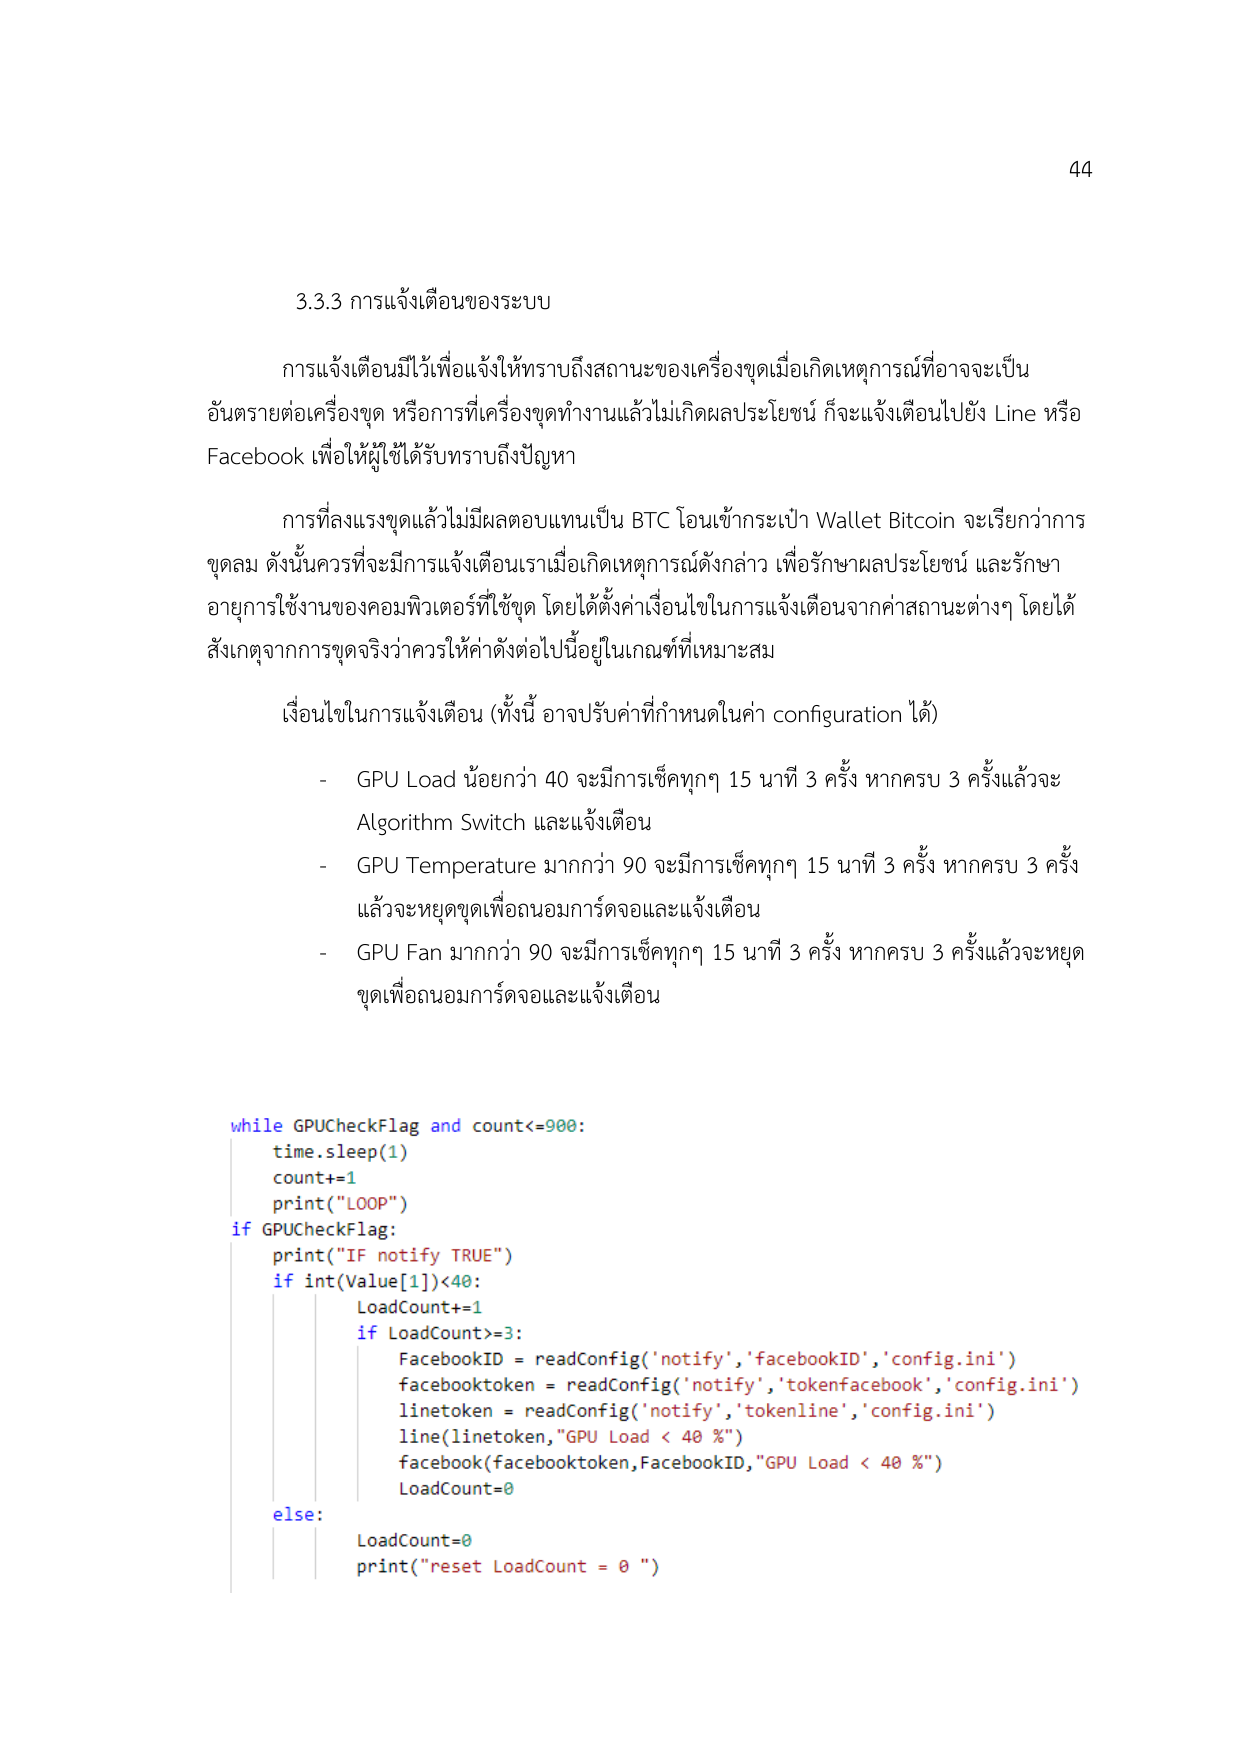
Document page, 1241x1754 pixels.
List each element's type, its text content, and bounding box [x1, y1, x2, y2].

list GPU Load น้อยกว่า 40 จะมีการเช็คทุกๆ 15 นาที 3 ครั้ง หากครบ 3 ครั้งแล้วจะ Algorithm Switch และแจ้งเตือน [319, 758, 1092, 839]
subtitle การแจ้งเตือนของระบบ [207, 280, 1092, 318]
text เงื่อนไขในการแจ้งเตือน (ทั้งนี้ อาจปรับค่าที่กำหนดในค่า configuration ได้) [207, 693, 1092, 731]
text การแจ้งเตือนมีไว้เพื่อแจ้งให้ทราบถึงสถานะของเครื่องขุดเมื่อเกิดเหตุการณ์ที่อาจจะเป็นอันตรายต่อเครื่องขุด หรือการที่เครื่องขุดทำงานแล้วไม่เกิดผลประโยชน์ ก็จะแจ้งเตือนไปยัง Line หรือ Facebook เพื่อให้ผู้ใช้ได้รับทราบถึงปัญหา [207, 348, 1092, 473]
list GPU Temperature มากกว่า 90 จะมีการเช็คทุกๆ 15 นาที 3 ครั้ง หากครบ 3 ครั้งแล้วจะหยุดขุดเพื่อถนอมการ์ดจอและแจ้งเตือน [319, 844, 1092, 925]
text การที่ลงแรงขุดแล้วไม่มีผลตอบแทนเป็น BTC โอนเข้ากระเป๋า Wallet Bitcoin จะเรียกว่าการขุดลม ดังนั้นควรที่จะมีการแจ้งเตือนเราเมื่อเกิดเหตุการณ์ดังกล่าว เพื่อรักษาผลประโยชน์ และรักษาอายุการใช้งานของคอมพิวเตอร์ที่ใช้ขุด โดยได้ตั้งค่าเงื่อนไขในการแจ้งเตือนจากค่าสถานะต่างๆ โดยได้สังเกตุจากการขุดจริงว่าควรให้ค่าดังต่อไปนี้อยู่ในเกณฑ์ที่เหมาะสม [207, 499, 1092, 667]
picture [206, 1102, 1093, 1593]
list GPU Fan มากกว่า 90 จะมีการเช็คทุกๆ 15 นาที 3 ครั้ง หากครบ 3 ครั้งแล้วจะหยุดขุดเพื่อถนอมการ์ดจอและแจ้งเตือน [319, 931, 1092, 1012]
